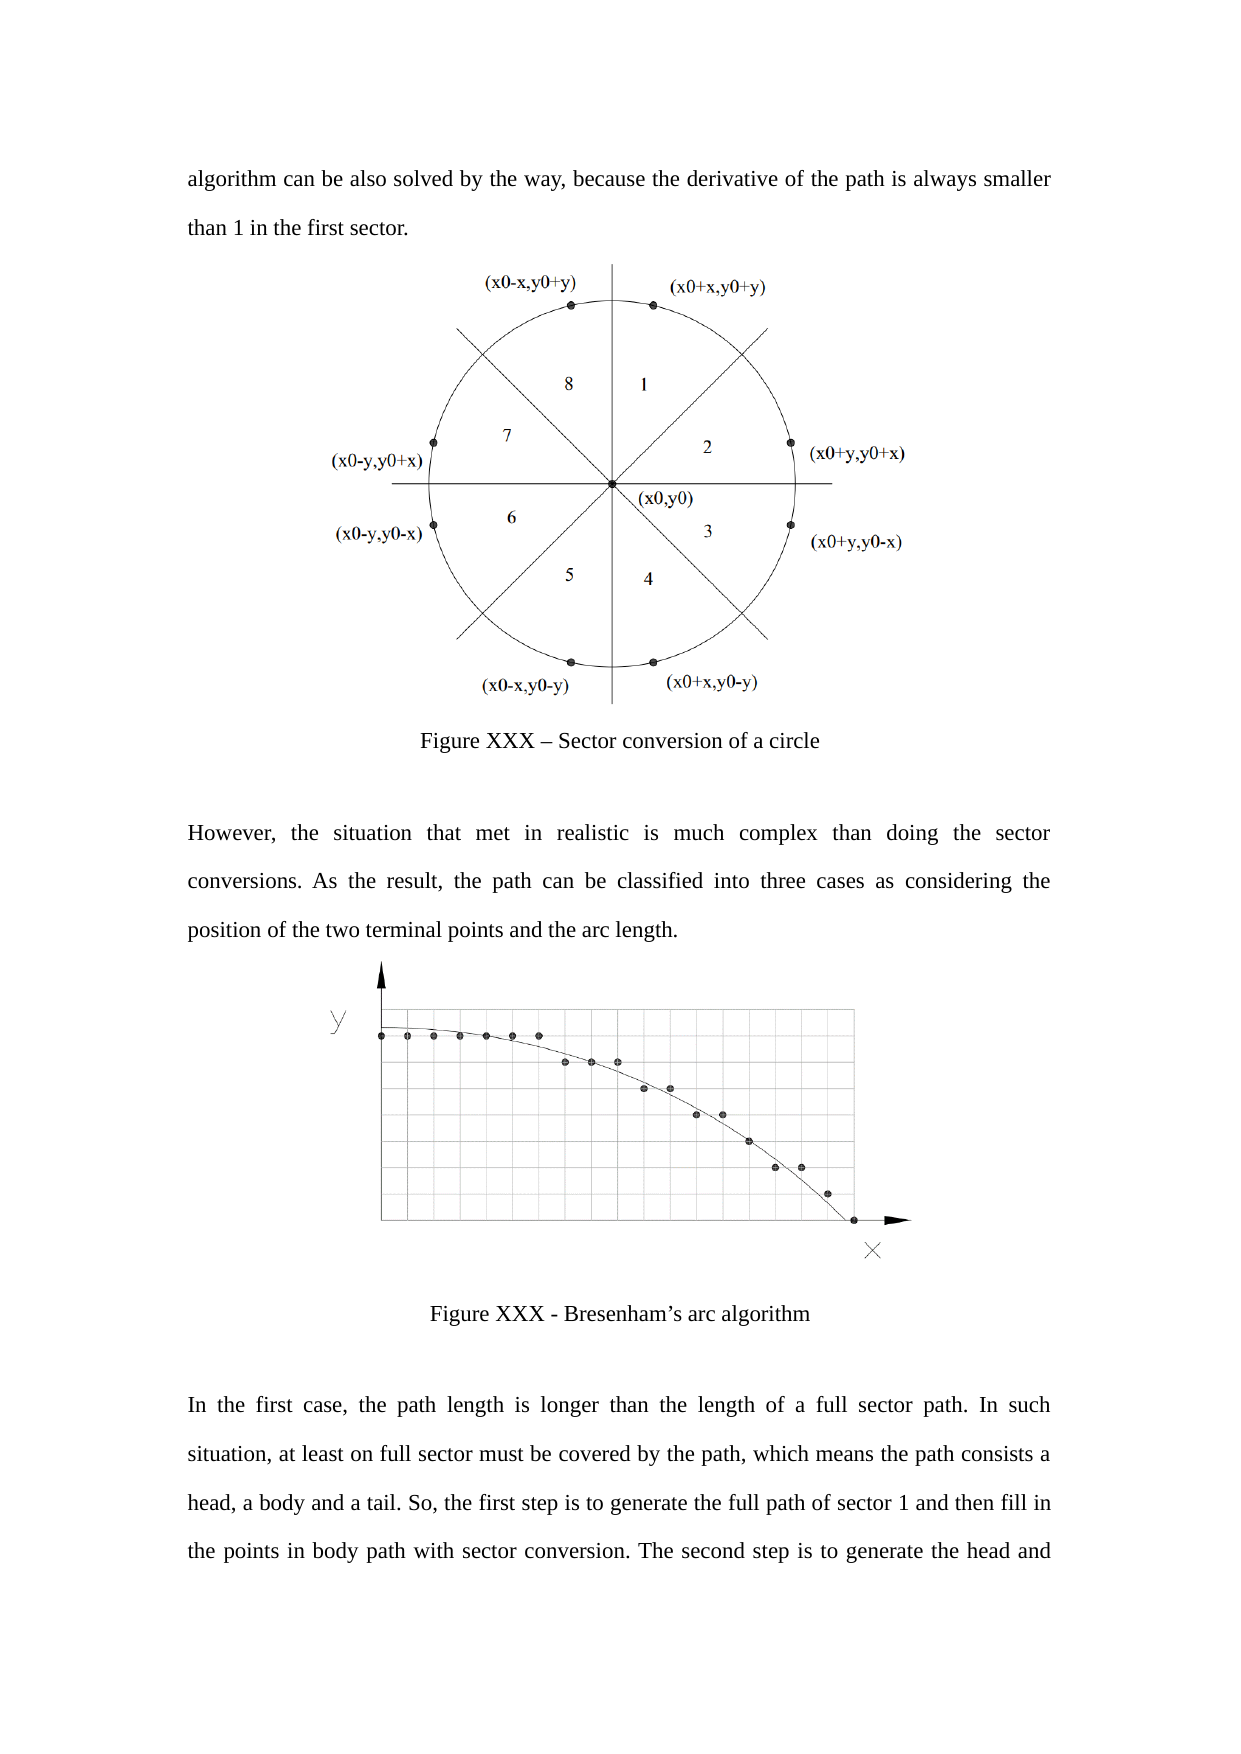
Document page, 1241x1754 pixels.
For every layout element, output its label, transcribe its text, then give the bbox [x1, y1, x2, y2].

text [187, 1388, 1053, 1567]
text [187, 162, 1053, 243]
picture [325, 256, 916, 710]
text Figure XXX - Bresenham’s arc algorithm [187, 1297, 1053, 1329]
picture [325, 958, 916, 1267]
text Figure XXX – Sector conversion of a circle [187, 724, 1053, 757]
text However, the situation that met in realistic is much complex than doing the sector conversions. As the result, the path can be classified into three cases as considering the position of the two terminal points and the arc length. [187, 816, 1053, 946]
